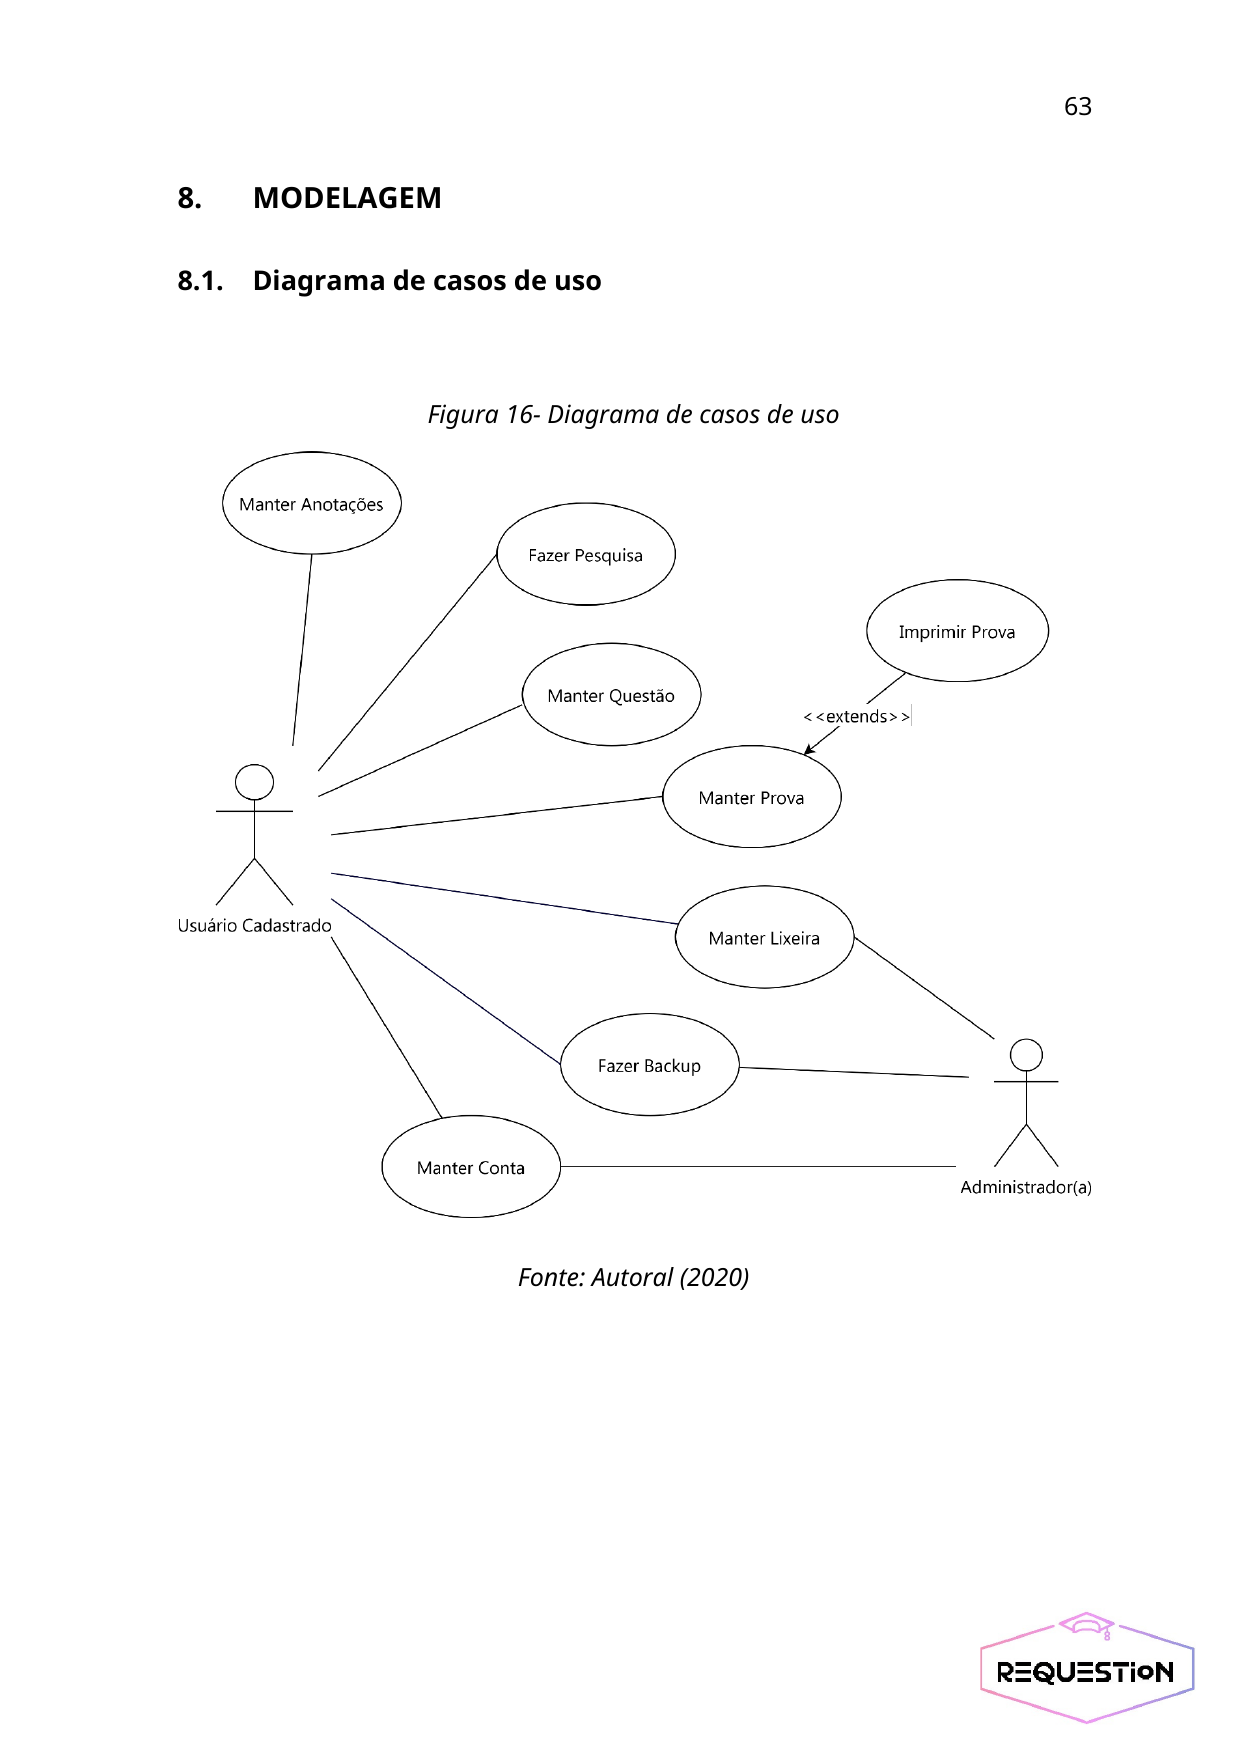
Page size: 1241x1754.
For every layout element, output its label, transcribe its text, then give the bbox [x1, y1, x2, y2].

subtitle MODELAGEM [177, 177, 1092, 217]
list Fonte: Autoral (2020) [177, 1260, 1092, 1294]
picture [177, 451, 1093, 1218]
text Figura 16- Diagrama de casos de uso [177, 397, 1092, 431]
picture [980, 1608, 1201, 1734]
subtitle Diagrama de casos de uso [177, 262, 1092, 298]
